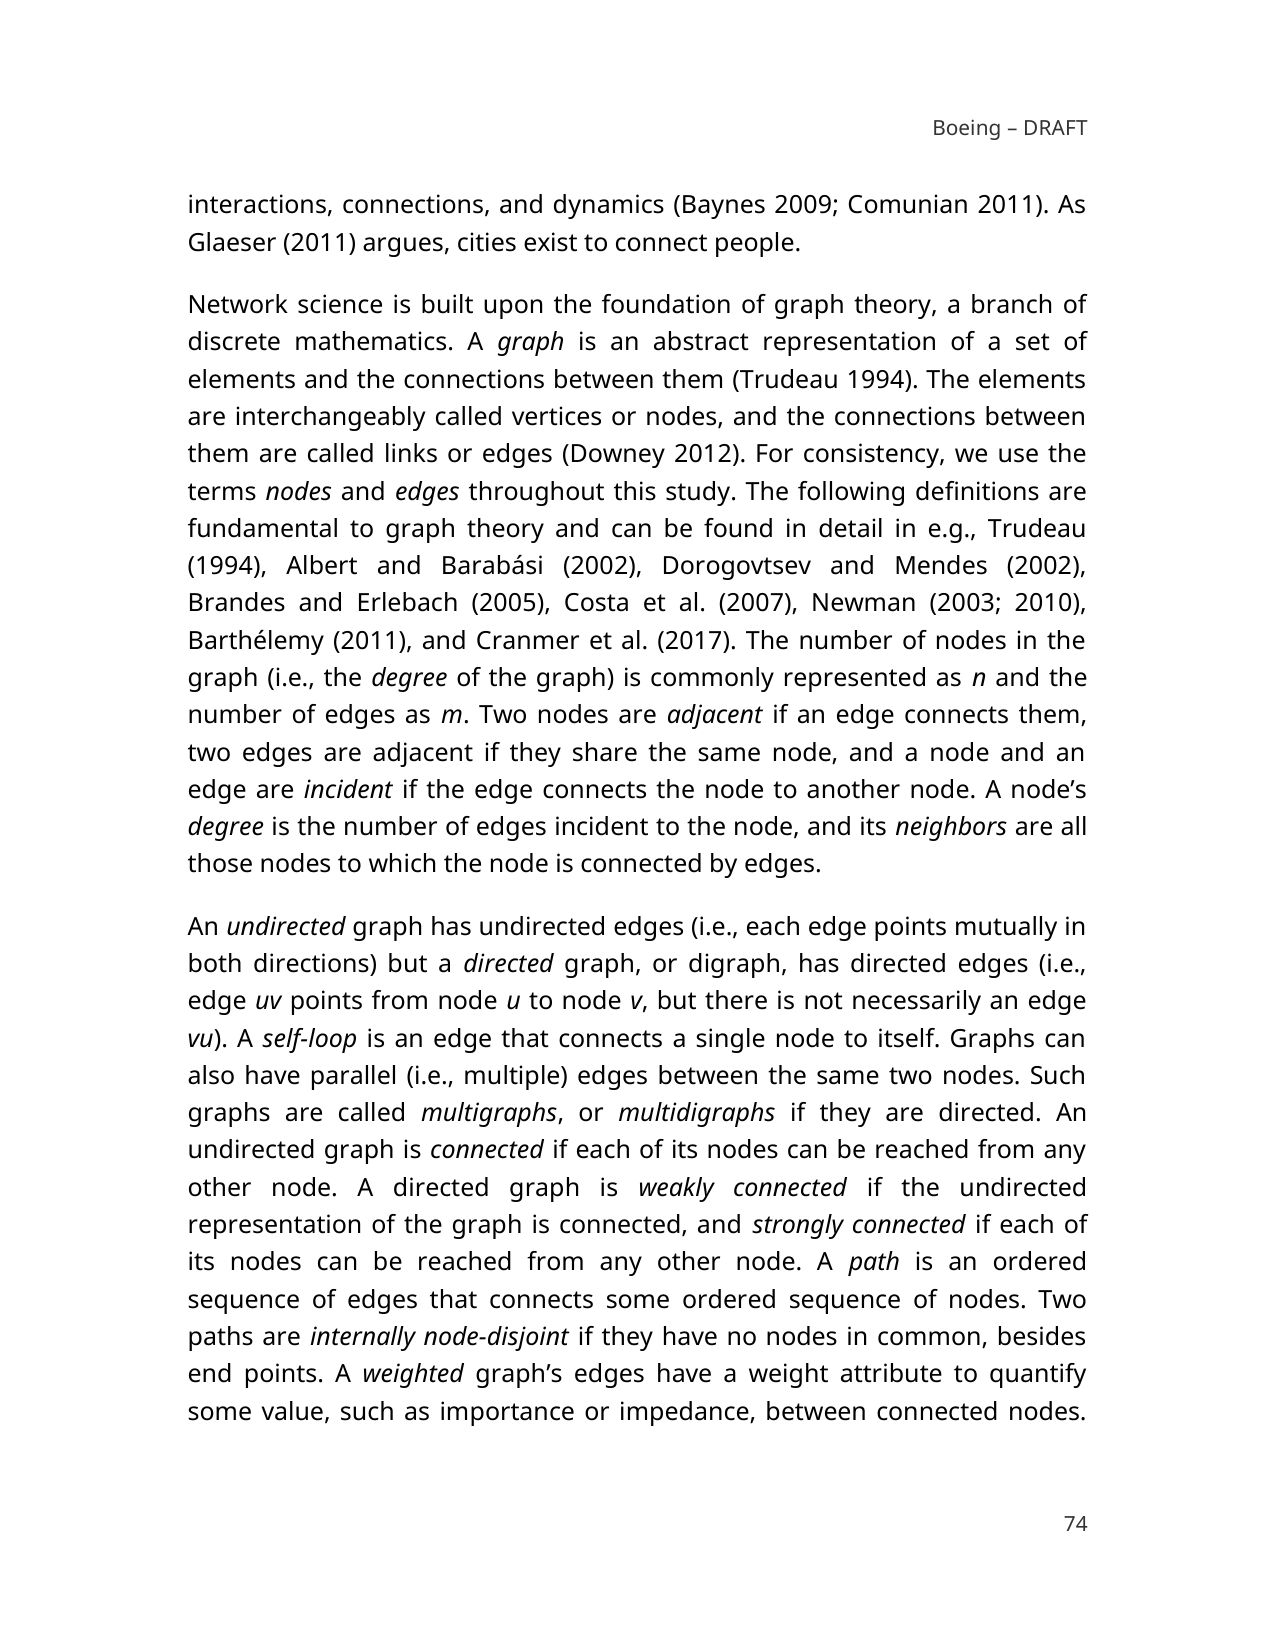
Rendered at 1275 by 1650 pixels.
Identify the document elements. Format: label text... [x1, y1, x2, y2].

text Network science is built upon the foundation of graph theory, a branch of discrete mathematics. A graph is an abstract representation of a set of elements and the connections between them (Trudeau 1994). The elements are interchangeably called vertices or nodes, and the connections between them are called links or edges (Downey 2012). For consistency, we use the terms nodes and edges throughout this study. The following definitions are fundamental to graph theory and can be found in detail in e.g., Trudeau (1994), Albert and Barabási (2002), Dorogovtsev and Mendes (2002), Brandes and Erlebach (2005), Costa et al. (2007), Newman (2003; 2010), Barthélemy (2011), and Cranmer et al. (2017). The number of nodes in the graph (i.e., the degree of the graph) is commonly represented as n and the number of edges as m. Two nodes are adjacent if an edge connects them, two edges are adjacent if they share the same node, and a node and an edge are incident if the edge connects the node to another node. A node’s degree is the number of edges incident to the node, and its neighbors are all those nodes to which the node is connected by edges. [187, 287, 1087, 880]
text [187, 187, 1087, 259]
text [187, 909, 1087, 1427]
